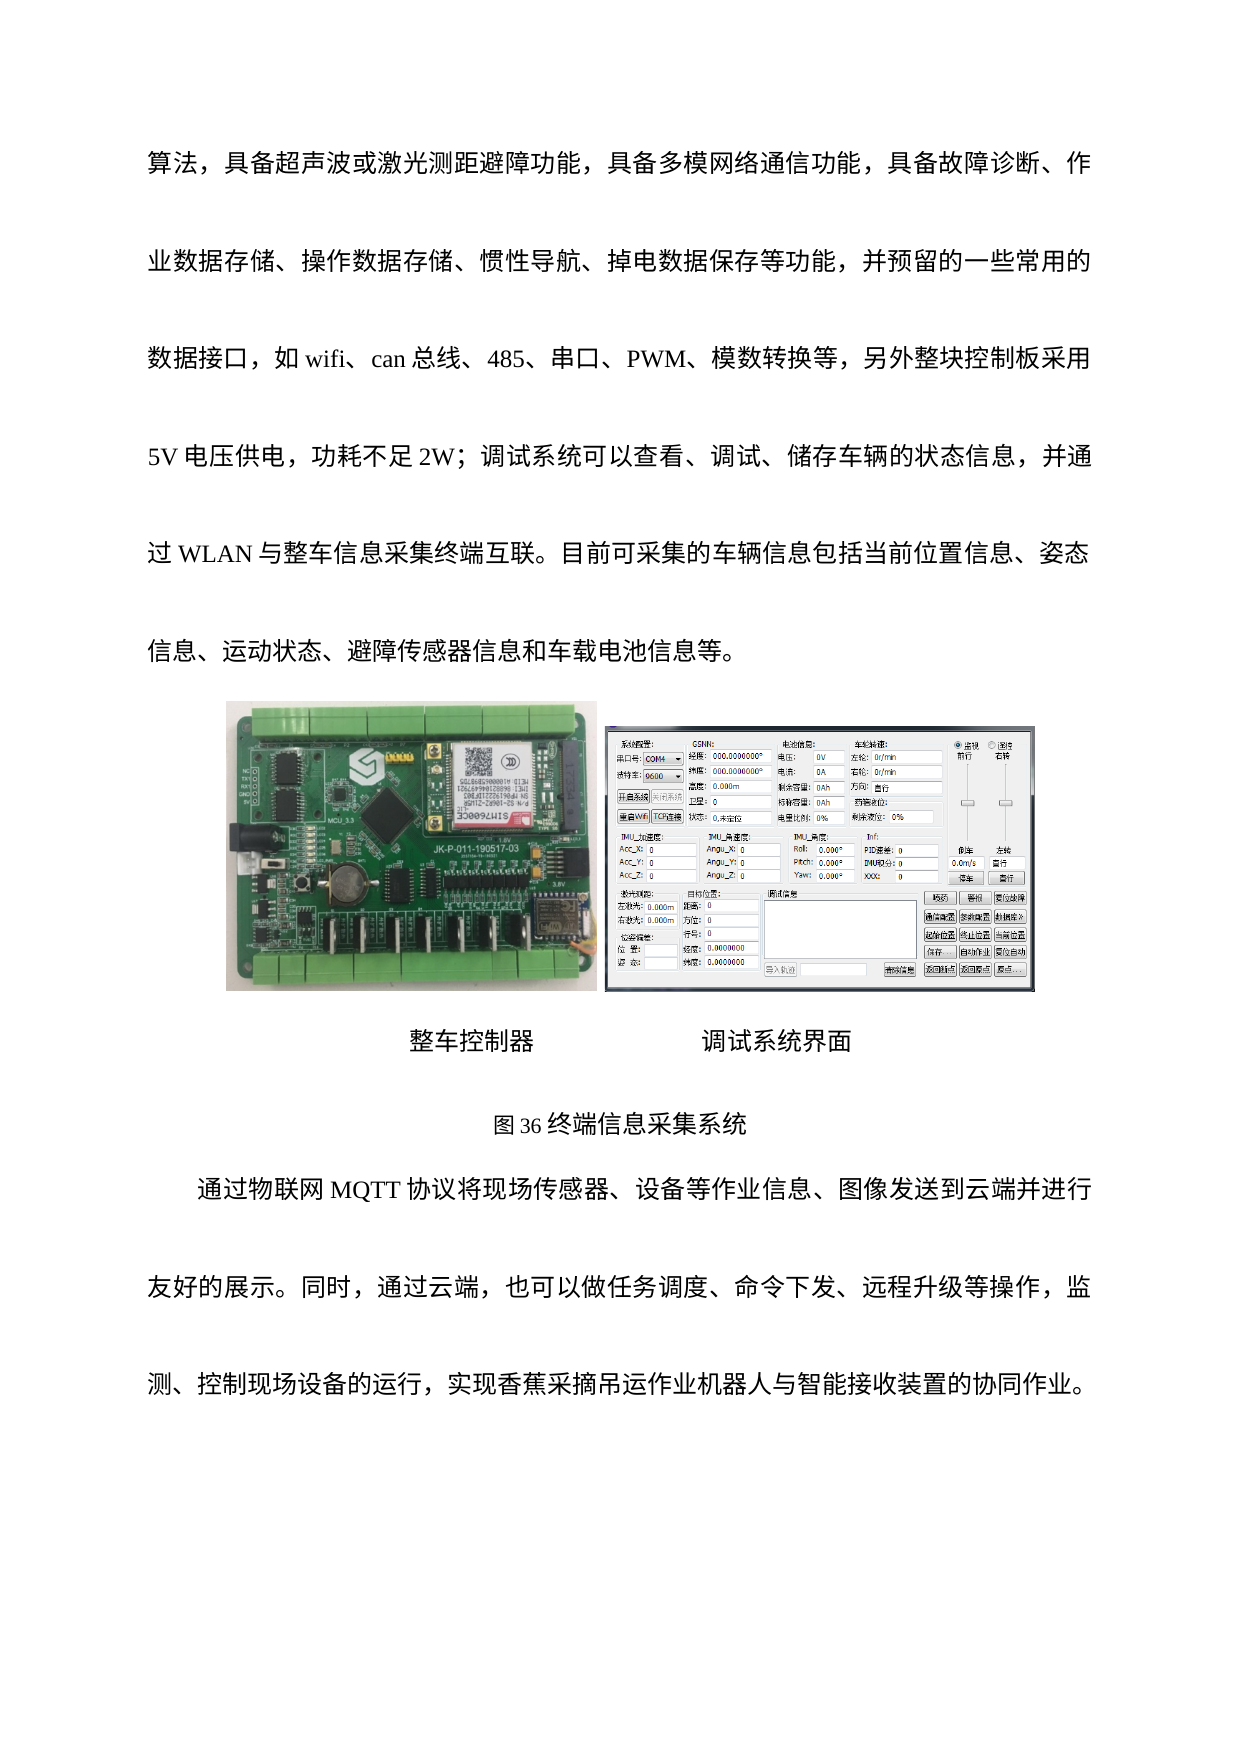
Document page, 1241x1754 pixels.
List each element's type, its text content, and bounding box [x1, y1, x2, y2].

picture [226, 701, 597, 991]
text 整车控制器 调试系统界面 [148, 1007, 1092, 1072]
text 图36 终端信息采集系统 [148, 1090, 1092, 1155]
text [148, 129, 1092, 682]
picture [604, 726, 1035, 992]
text 通过物联网MQTT协议将现场传感器、设备等作业信息、图像发送到云端并进行友好的展示。同时，通过云端，也可以做任务调度、命令下发、远程升级等操作，监测、控制现场设备的运行，实现香蕉采摘吊运作业机器人与智能接收装置的协同作业。 [148, 1155, 1092, 1415]
